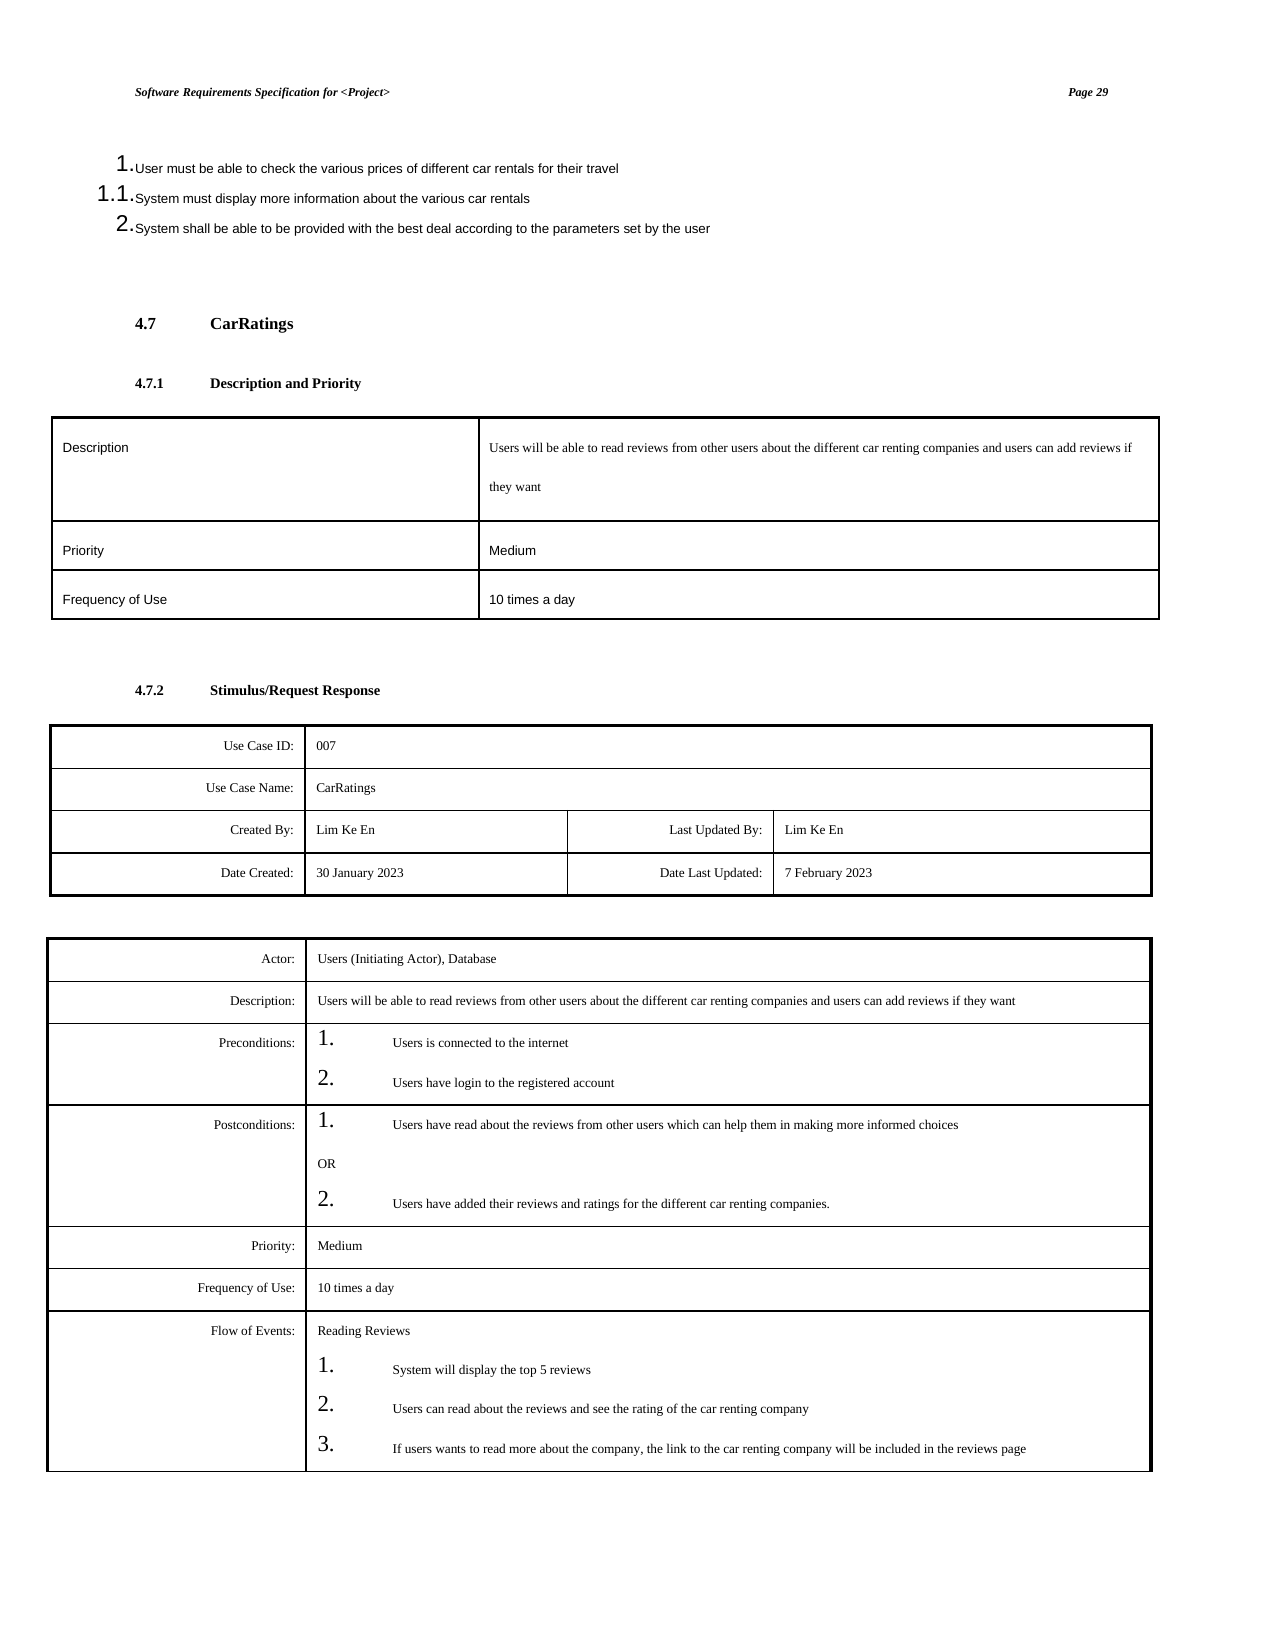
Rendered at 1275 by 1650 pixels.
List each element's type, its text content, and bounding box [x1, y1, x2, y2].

table_cell Frequency of Use: [49, 1269, 305, 1310]
subtitle CarRatings [135, 300, 1140, 333]
table_header Users will be able to read reviews from other users about the different car renting companies and users can add reviews if they want [480, 419, 1158, 519]
table_cell Date Created: [52, 854, 304, 894]
table_header 007 [306, 727, 1150, 768]
table_cell Preconditions: [49, 1024, 305, 1104]
table_cell Users will be able to read reviews from other users about the different car renting companies and users can add reviews if they want [307, 982, 1149, 1023]
table_cell 30 January 2023 [306, 854, 567, 894]
table_cell Description: [49, 982, 305, 1023]
subtitle Stimulus/Request Response [135, 670, 1140, 699]
table_cell Created By: [52, 811, 304, 852]
subtitle Description and Priority [135, 363, 1140, 391]
list System must display more information about the various car rentals [135, 180, 1140, 207]
table_cell 10 times a day [307, 1269, 1149, 1310]
table_cell Medium [307, 1227, 1149, 1268]
table_cell Frequency of Use [53, 571, 478, 618]
table_cell Priority [53, 522, 478, 569]
table_header Description [53, 419, 478, 519]
table_cell Priority: [49, 1227, 305, 1268]
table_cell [307, 1312, 1149, 1471]
table_cell Last Updated By: [568, 811, 773, 852]
table_cell Date Last Updated: [568, 854, 773, 894]
table_cell 10 times a day [480, 571, 1158, 618]
table_cell Use Case Name: [52, 769, 304, 810]
table_cell Lim Ke En [774, 811, 1150, 852]
table_cell 7 February 2023 [774, 854, 1150, 894]
list System shall be able to be provided with the best deal according to the parameters set by the user [135, 210, 1140, 237]
table_cell Users have read about the reviews from other users which can help them in making more informed choices OR Users have added their reviews and ratings for the different car renting companies. [307, 1106, 1149, 1226]
list User must be able to check the various prices of different car rentals for their travel [135, 150, 1140, 176]
table_header Users (Initiating Actor), Database [307, 940, 1149, 981]
table_cell Lim Ke En [306, 811, 567, 852]
table_cell Flow of Events: [49, 1312, 305, 1471]
table_cell Medium [480, 522, 1158, 569]
table_header Use Case ID: [52, 727, 304, 768]
table_cell CarRatings [306, 769, 1150, 810]
table_header Actor: [49, 940, 305, 981]
table_cell Postconditions: [49, 1106, 305, 1226]
table_cell Users is connected to the internet Users have login to the registered account [307, 1024, 1149, 1104]
